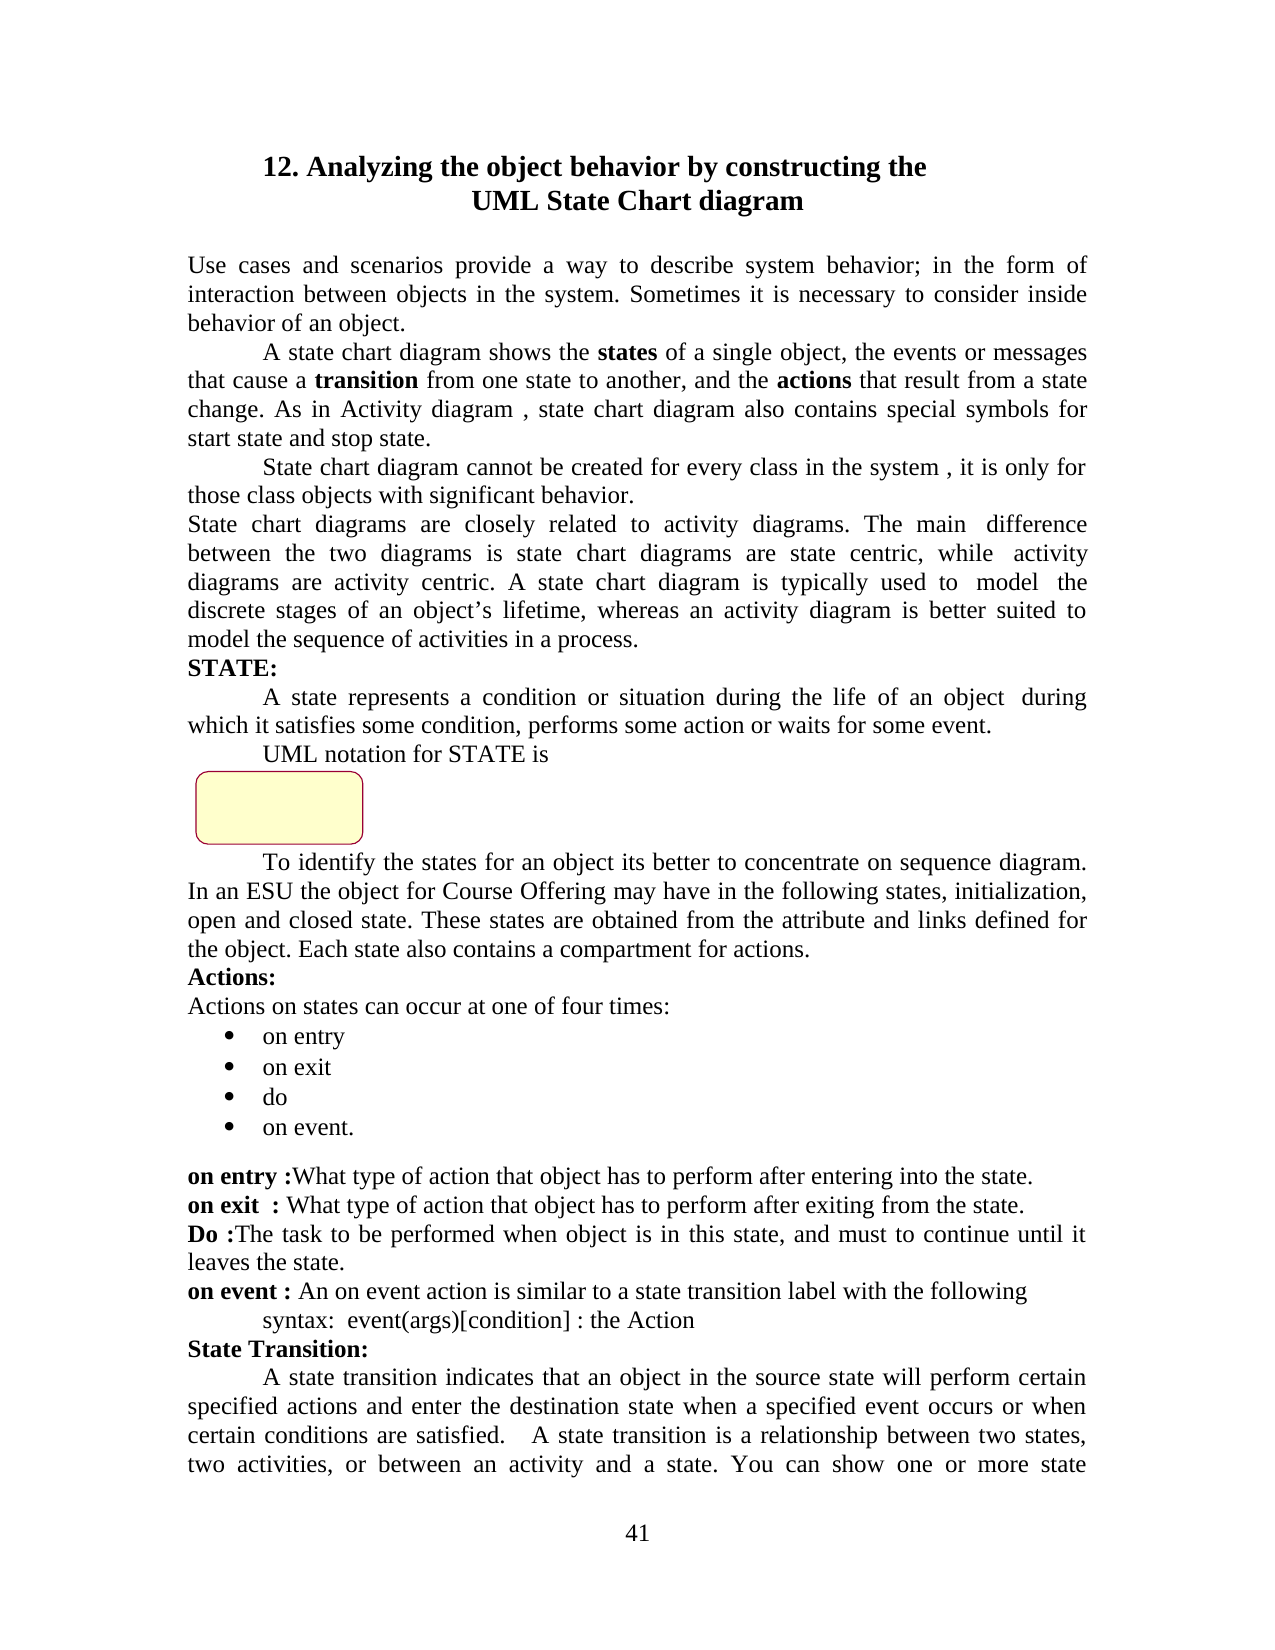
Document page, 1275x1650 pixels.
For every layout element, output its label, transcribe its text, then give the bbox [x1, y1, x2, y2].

text A state chart diagram shows the states of a single object, the events or messages that cause a transition from one state to another, and the actions that result from a state change. As in Activity diagram , state chart diagram also contains special symbols for start state and stop state. [187, 337, 1088, 452]
list on exit [225, 1051, 1237, 1081]
text To identify the states for an object its better to concentrate on sequence diagram. In an ESU the object for Course Offering may have in the following states, initialization, open and closed state. These states are obtained from the attribute and links defined for the object. Each state also contains a compartment for actions. [187, 771, 1088, 962]
subtitle Actions: [187, 962, 1237, 991]
text A state represents a condition or situation during the life of an object during which it satisfies some condition, performs some action or waits for some event. [187, 682, 1087, 739]
text Use cases and scenarios provide a way to describe system behavior; in the form of interaction between objects in the system. Sometimes it is necessary to consider inside behavior of an object. [187, 251, 1088, 337]
text on exit : What type of action that object has to perform after exiting from the state. [187, 1190, 1237, 1218]
subtitle State Transition: [187, 1334, 1237, 1362]
list on entry [225, 1020, 1237, 1051]
text Actions on states can occur at one of four times: [187, 991, 1237, 1020]
text UML notation for STATE is [262, 739, 1237, 768]
text State chart diagrams are closely related to activity diagrams. The main difference between the two diagrams is state chart diagrams are state centric, while activity diagrams are activity centric. A state chart diagram is typically used to model the discrete stages of an object’s lifetime, whereas an activity diagram is better suited to model the sequence of activities in a process. [187, 509, 1088, 653]
text on entry :What type of action that object has to perform after entering into the state. [187, 1161, 1237, 1190]
text UML State Chart diagram [471, 183, 1237, 217]
subtitle Analyzing the object behavior by constructing the [262, 150, 1237, 183]
list on event. [225, 1112, 1237, 1141]
text on event : An on event action is similar to a state transition label with the following syntax: event(args)[condition] : the Action [187, 1276, 1030, 1334]
text Do :The task to be performed when object is in this state, and must to continue until it leaves the state. [187, 1219, 1088, 1276]
text A state transition indicates that an object in the source state will perform certain specified actions and enter the destination state when a specified event occurs or when certain conditions are satisfied. A state transition is a relationship between two states, two activities, or between an activity and a state. You can show one or more state [187, 1362, 1088, 1477]
subtitle STATE: [187, 653, 1237, 682]
list do [225, 1081, 1237, 1112]
text State chart diagram cannot be created for every class in the system , it is only for those class objects with significant behavior. [187, 452, 1088, 509]
